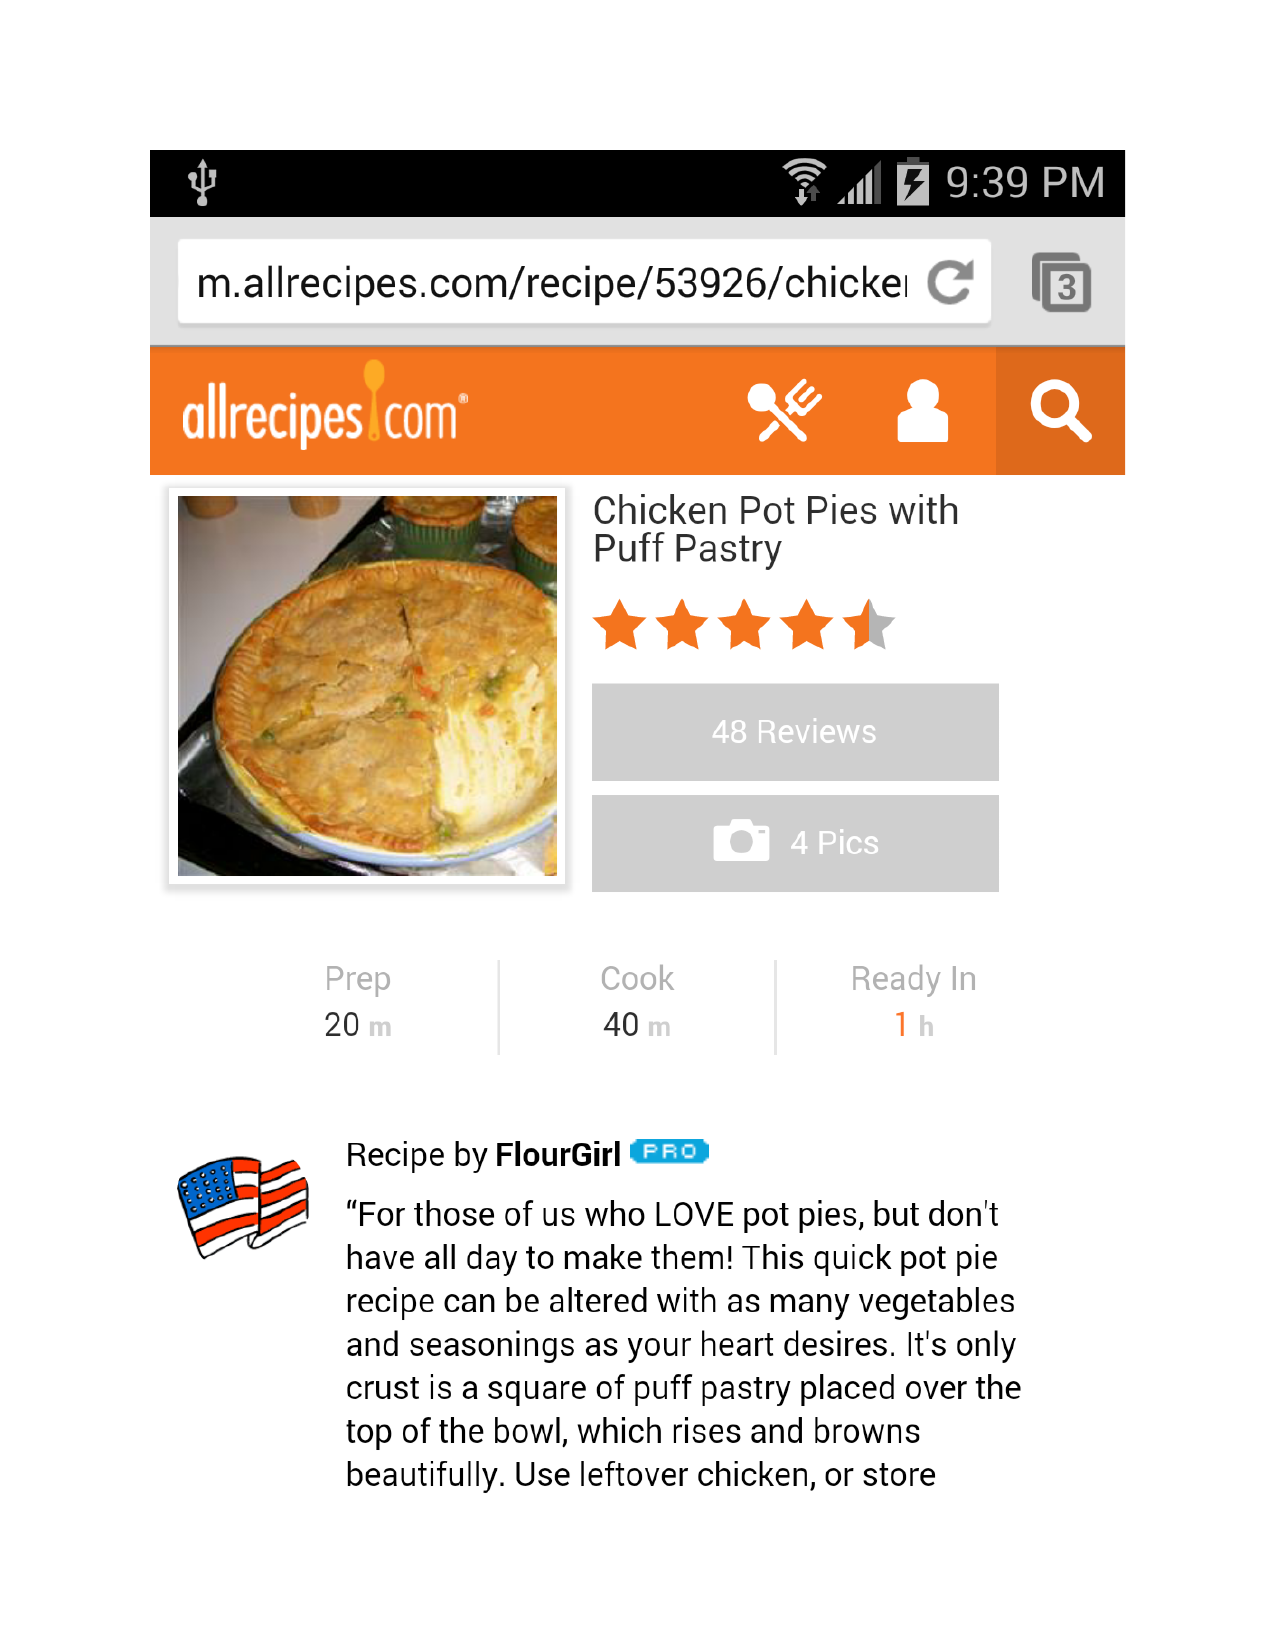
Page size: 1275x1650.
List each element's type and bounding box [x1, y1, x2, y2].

picture [150, 150, 1125, 1501]
